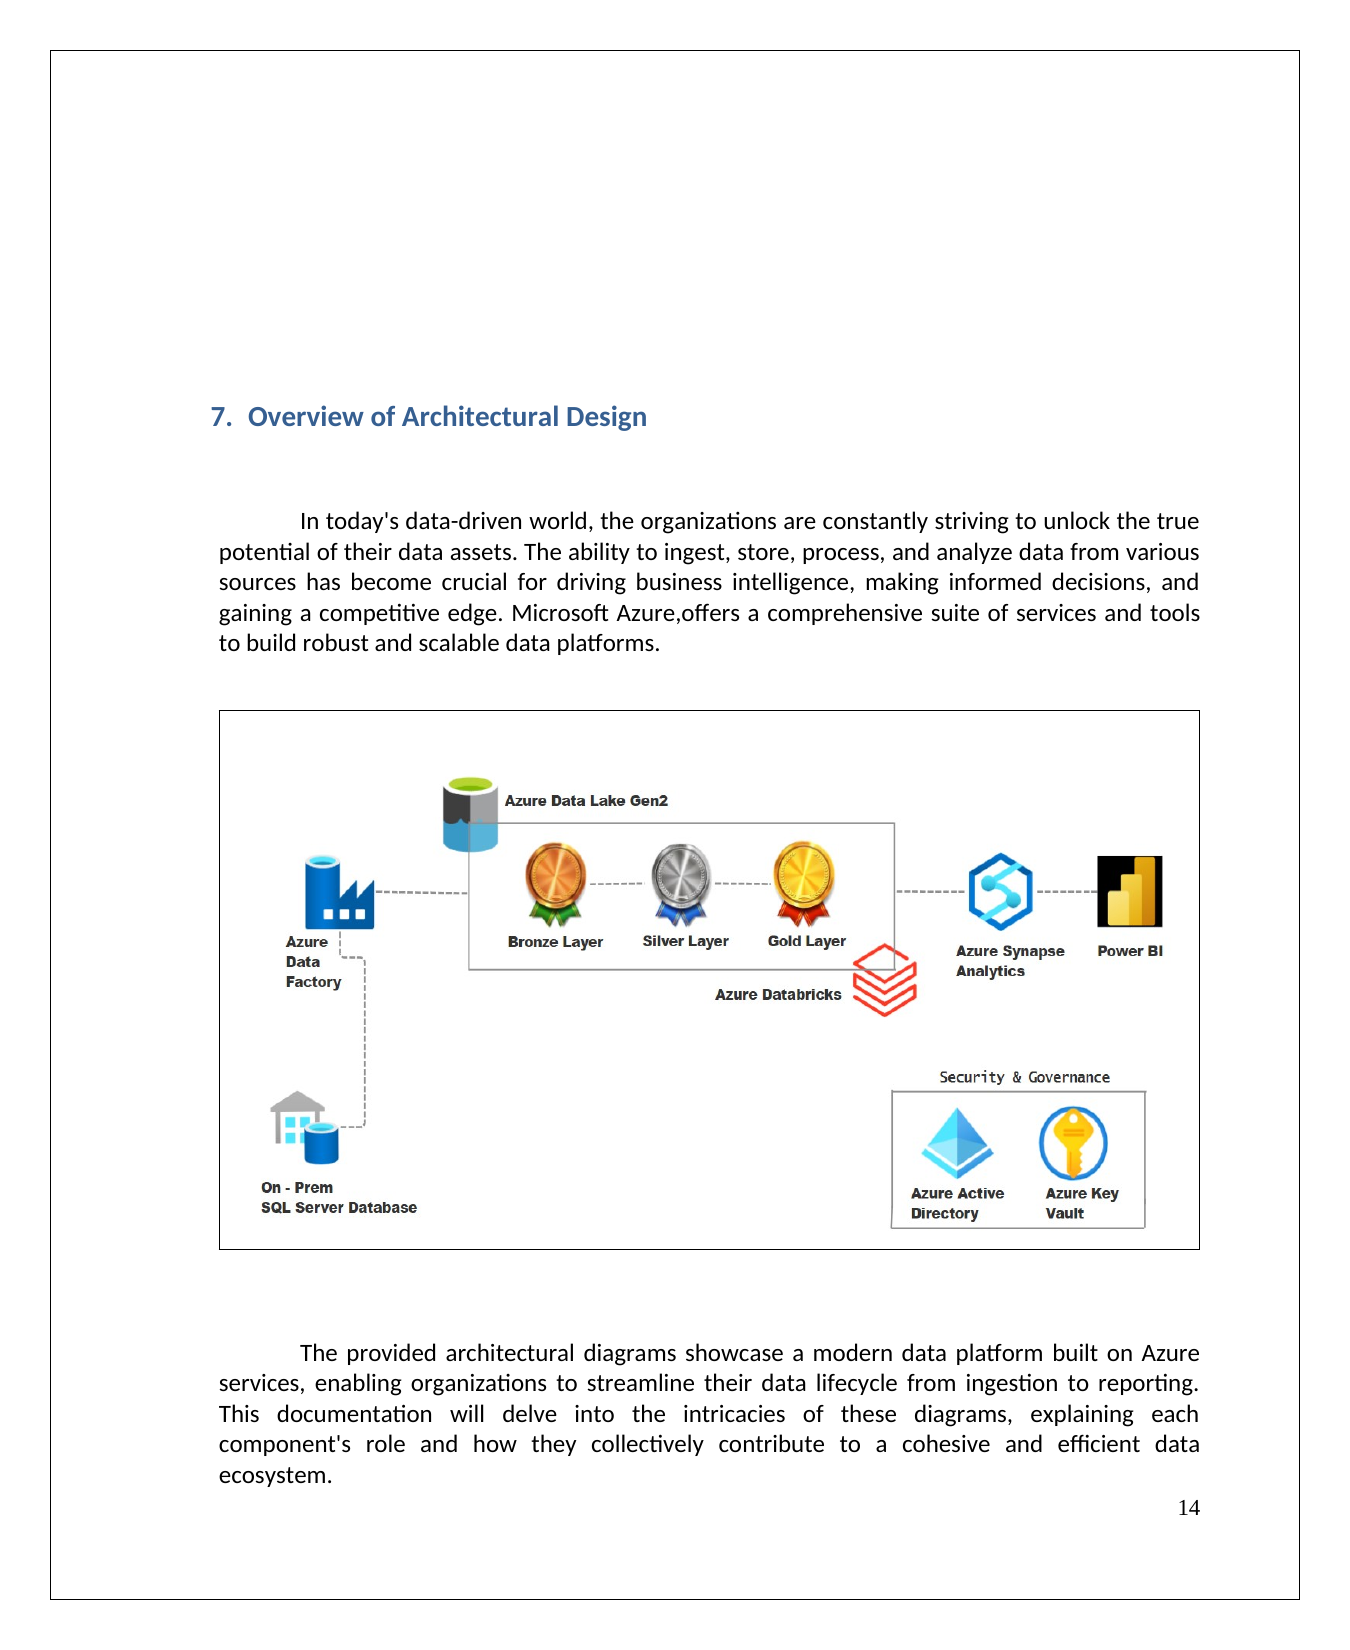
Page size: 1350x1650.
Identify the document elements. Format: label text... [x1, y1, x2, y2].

subtitle The provided architectural diagrams showcase a modern data platform built on Azure services, enabling organizations to streamline their data lifecycle from ingestion to reporting. This documentation will delve into the intricacies of these diagrams, explaining each component's role and how they collectively contribute to a cohesive and efficient data ecosystem. [181, 1337, 1200, 1489]
picture [236, 763, 1184, 1239]
subtitle In today's data-driven world, the organizations are constantly striving to unlock the true potential of their data assets. The ability to ingest, store, process, and analyze data from various sources has become crucial for driving business intelligence, making informed decisions, and gaining a competitive edge. Microsoft Azure,offers a comprehensive suite of services and tools to build robust and scalable data platforms. [181, 505, 1200, 658]
subtitle Overview of Architectural Design [210, 398, 1200, 433]
table_header [220, 711, 1199, 1248]
